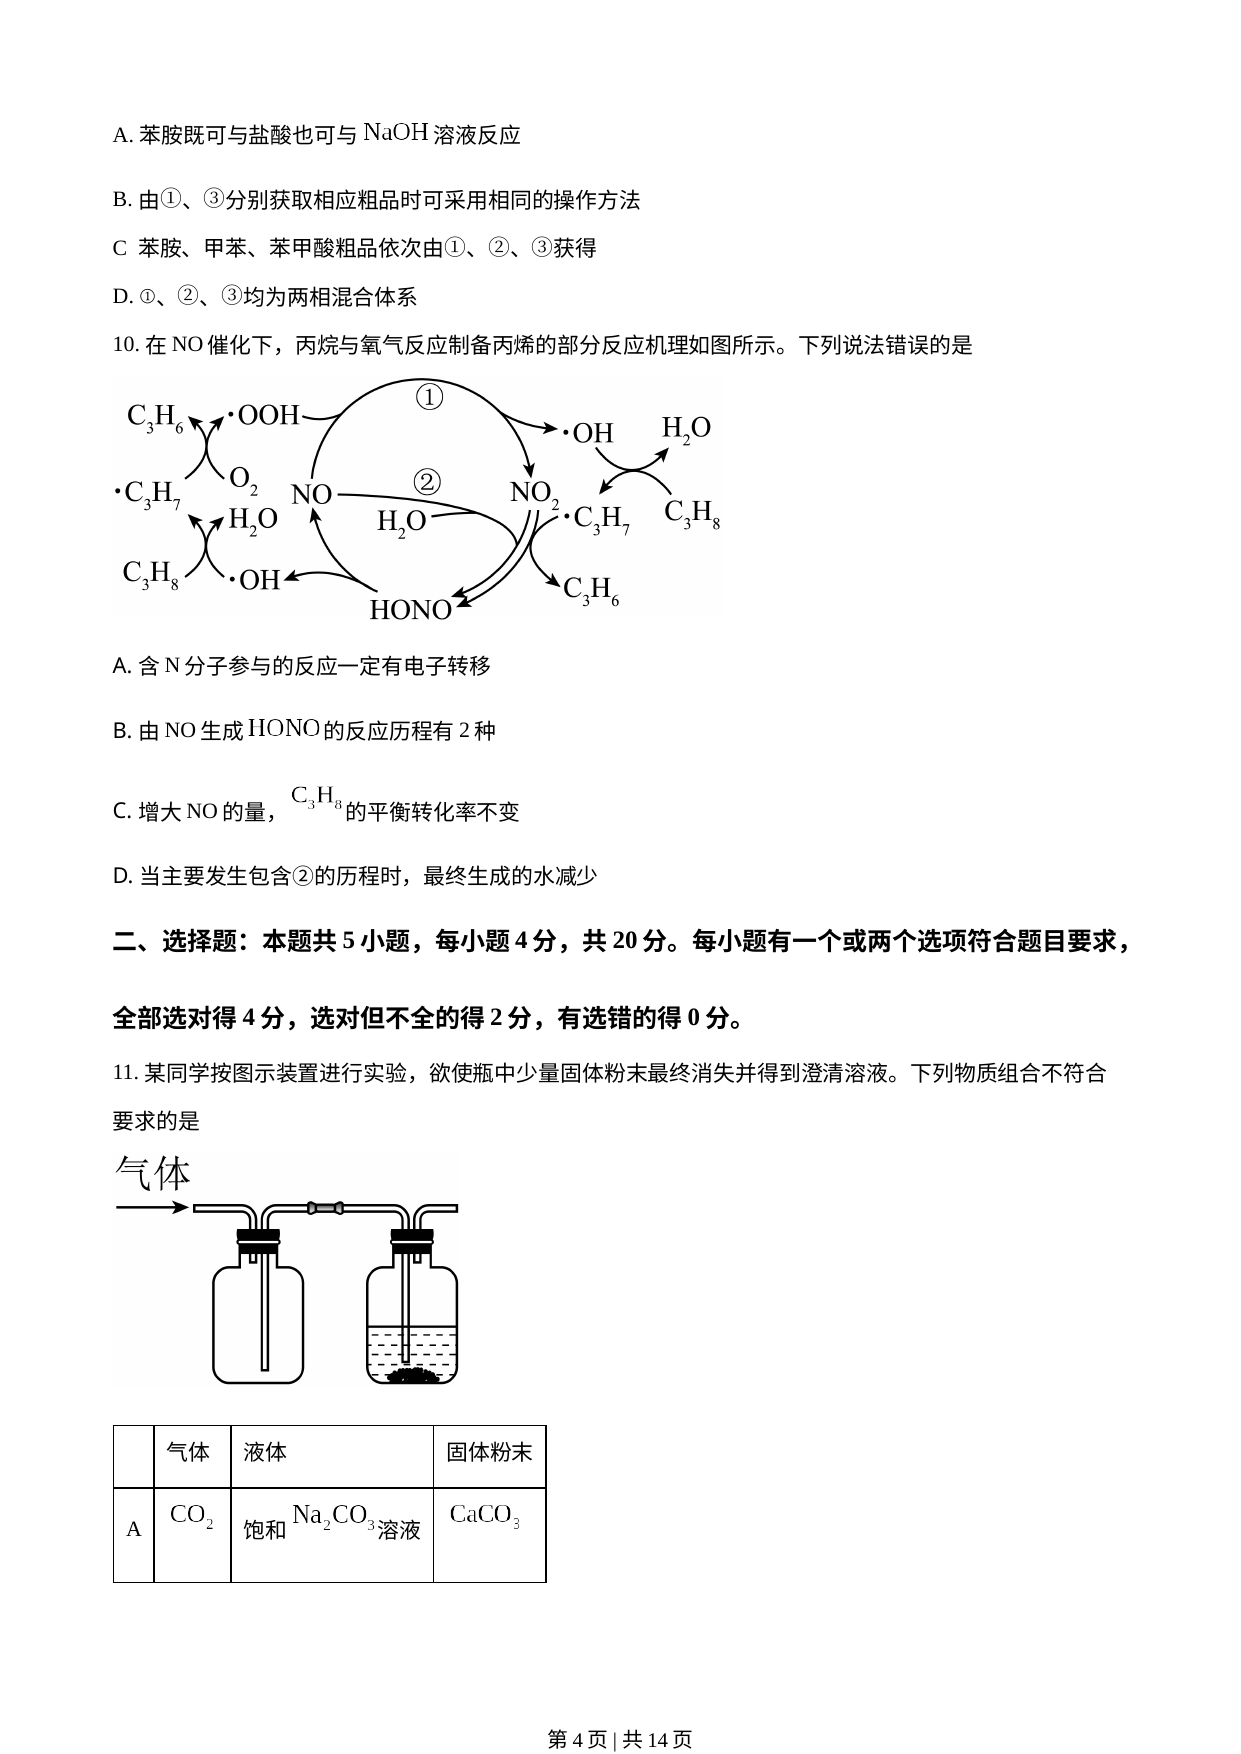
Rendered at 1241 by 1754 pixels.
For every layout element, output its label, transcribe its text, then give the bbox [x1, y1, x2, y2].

text D. 当主要发生包含②的历程时，最终生成的水减少 [112, 859, 1128, 891]
text 11. 某同学按图示装置进行实验，欲使瓶中少量固体粉末最终消失并得到澄清溶液。下列物质组合不符合要求的是 [112, 1055, 1128, 1136]
text C 苯胺、甲苯、苯甲酸粗品依次由①、②、③获得 [112, 231, 1128, 263]
text A. 含N分子参与的反应一定有电子转移 [112, 649, 1128, 681]
text B. 由①、③分别获取相应粗品时可采用相同的操作方法 [112, 183, 1128, 215]
picture [112, 1152, 461, 1387]
text C. 增大NO的量，的平衡转化率不变 [112, 778, 1128, 843]
text 二、选择题：本题共5小题，每小题4分，共20分。每小题有一个或两个选项符合题目要求，全部选对得4分，选对但不全的得2分，有选错的得0分。 [112, 907, 1128, 1049]
table_header [114, 1426, 153, 1487]
text D. ①、②、③均为两相混合体系 [112, 279, 1128, 312]
table_header 固体粉末 [434, 1426, 545, 1487]
table_cell [434, 1489, 545, 1582]
text A. 苯胺既可与盐酸也可与溶液反应 [112, 102, 1128, 167]
text 10. 在NO催化下，丙烷与氧气反应制备丙烯的部分反应机理如图所示。下列说法错误的是 [112, 328, 1128, 360]
table_header 气体 [155, 1426, 230, 1487]
table_cell A [114, 1489, 153, 1582]
table_cell 饱和溶液 [232, 1489, 433, 1582]
table_cell [155, 1489, 230, 1582]
table_header 液体 [232, 1426, 433, 1487]
picture [112, 376, 722, 622]
text B. 由NO生成的反应历程有2种 [112, 697, 1128, 762]
